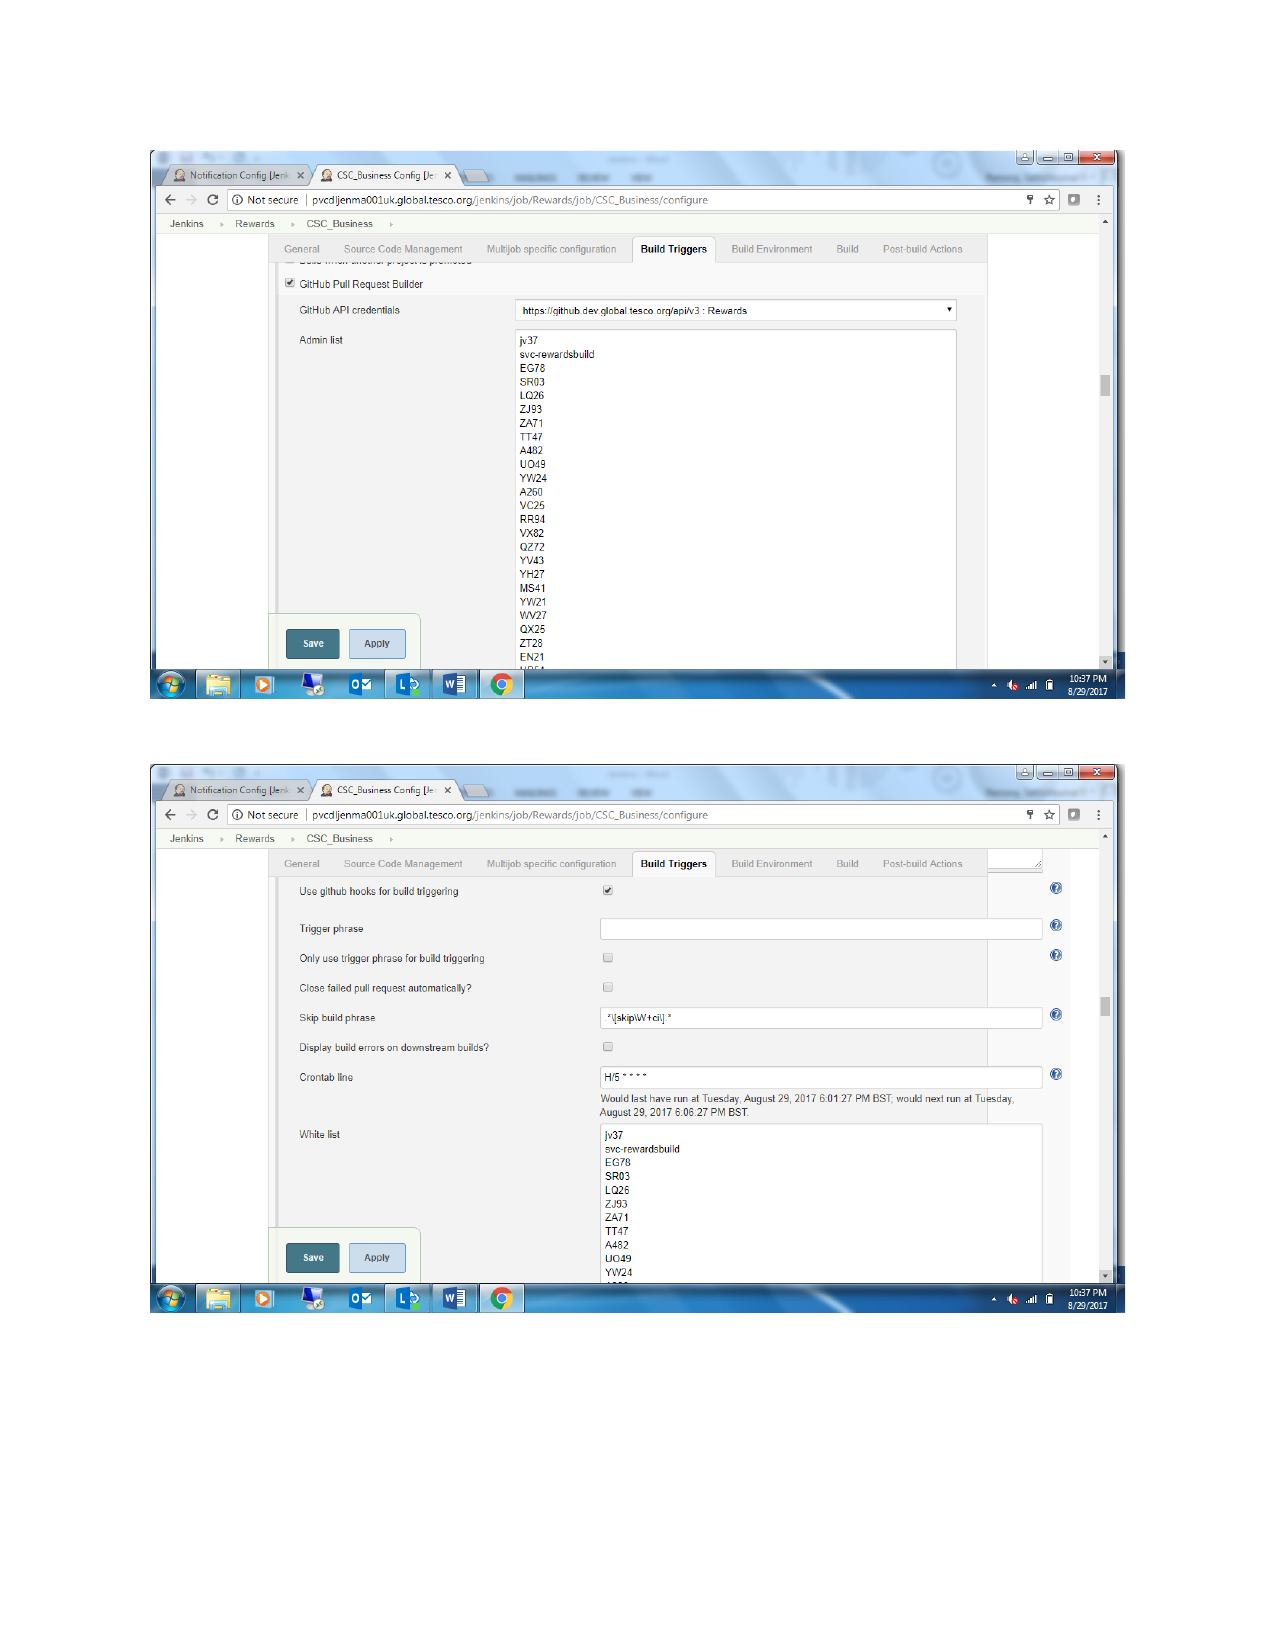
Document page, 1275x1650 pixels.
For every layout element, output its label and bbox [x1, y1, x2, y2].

picture [150, 150, 1125, 699]
picture [150, 764, 1125, 1313]
